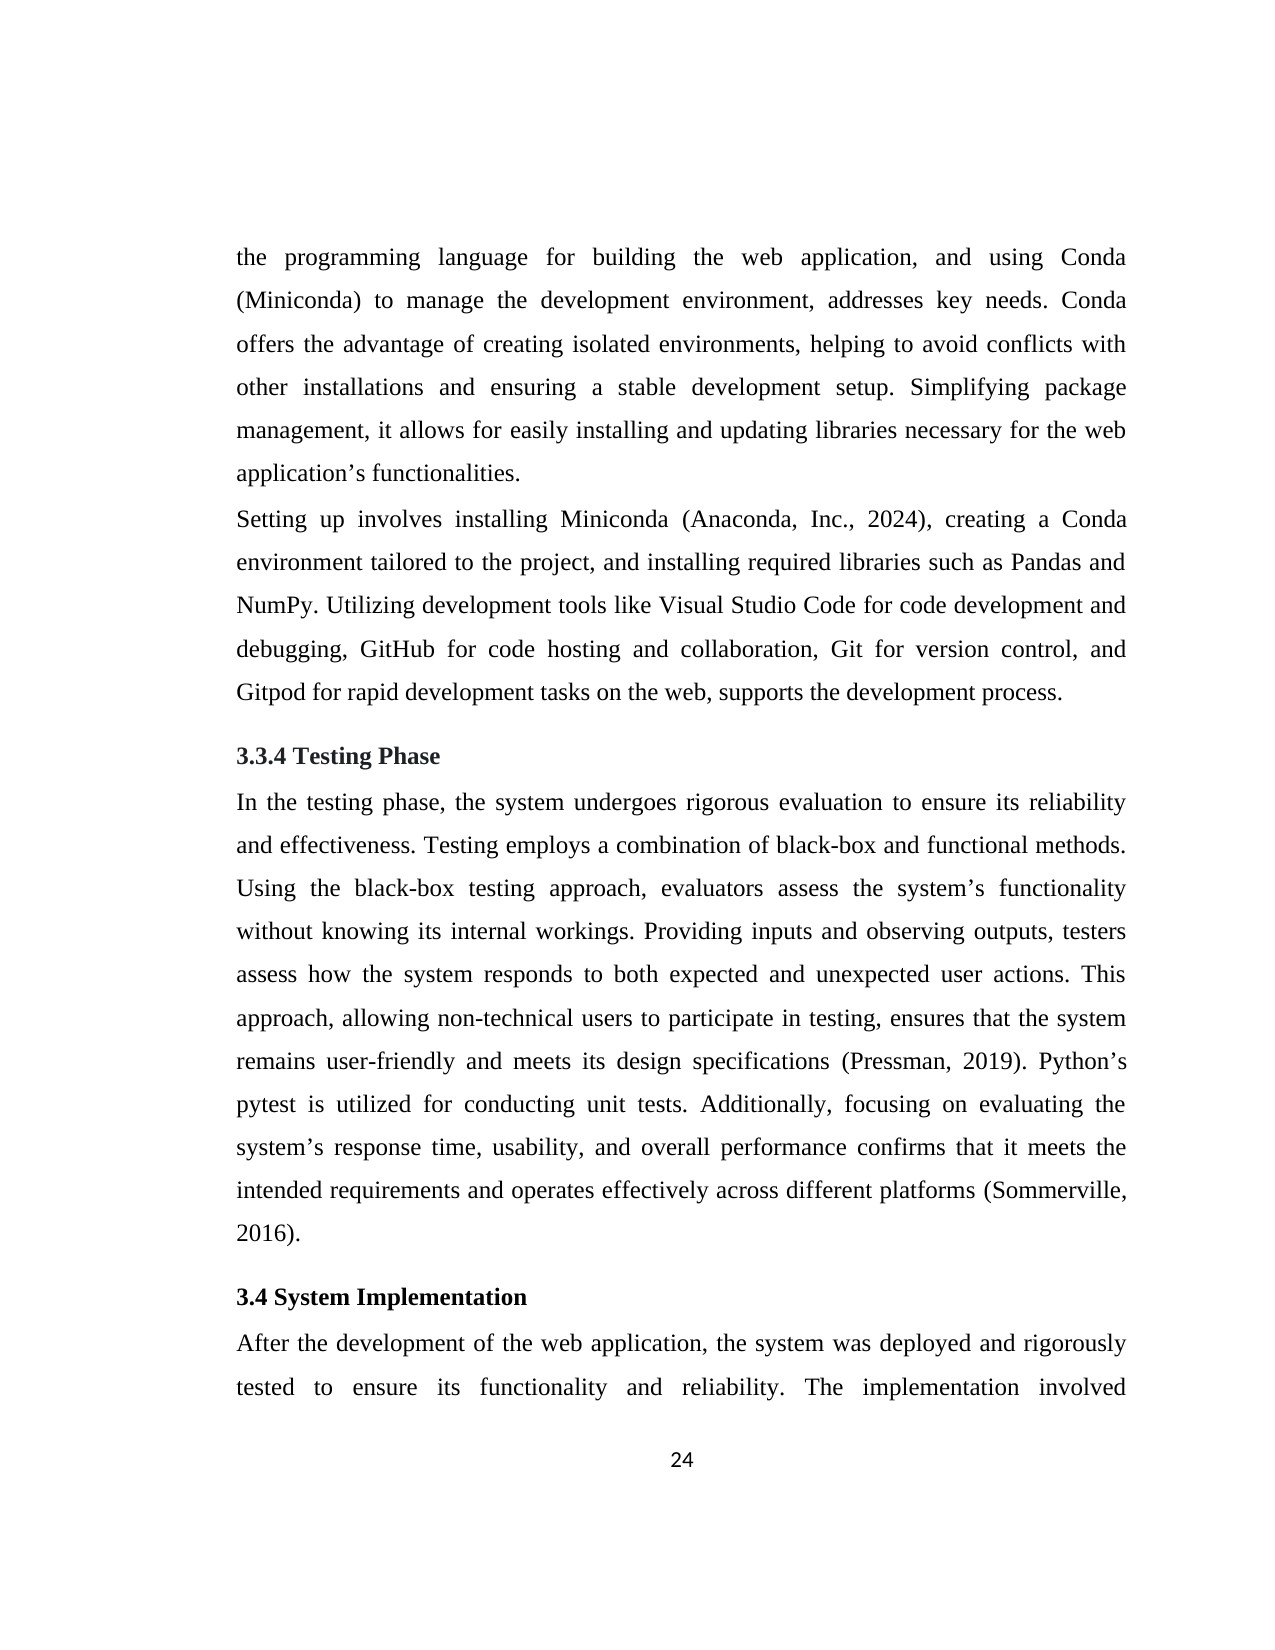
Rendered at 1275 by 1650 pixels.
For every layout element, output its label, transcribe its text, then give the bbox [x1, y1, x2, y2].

subtitle 3.3.4 Testing Phase [236, 741, 1127, 769]
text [236, 1328, 1127, 1400]
subtitle 3.4 System Implementation [236, 1282, 1127, 1311]
text In the testing phase, the system undergoes rigorous evaluation to ensure its reliability and effectiveness. Testing employs a combination of black-box and functional methods. Using the black-box testing approach, evaluators assess the system’s functionality without knowing its internal workings. Providing inputs and observing outputs, testers assess how the system responds to both expected and unexpected user actions. This approach, allowing non-technical users to participate in testing, ensures that the system remains user-friendly and meets its design specifications. Python’s pytest is utilized for conducting unit tests. Additionally, focusing on evaluating the system’s response time, usability, and overall performance confirms that it meets the intended requirements and operates effectively across different platforms. [236, 787, 1127, 1247]
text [236, 242, 1127, 487]
text Setting up involves installing Miniconda, creating a Conda environment tailored to the project, and installing required libraries such as Pandas and NumPy. Utilizing development tools like Visual Studio Code for code development and debugging, GitHub for code hosting and collaboration, Git for version control, and Gitpod for rapid development tasks on the web, supports the development process. [236, 504, 1127, 706]
